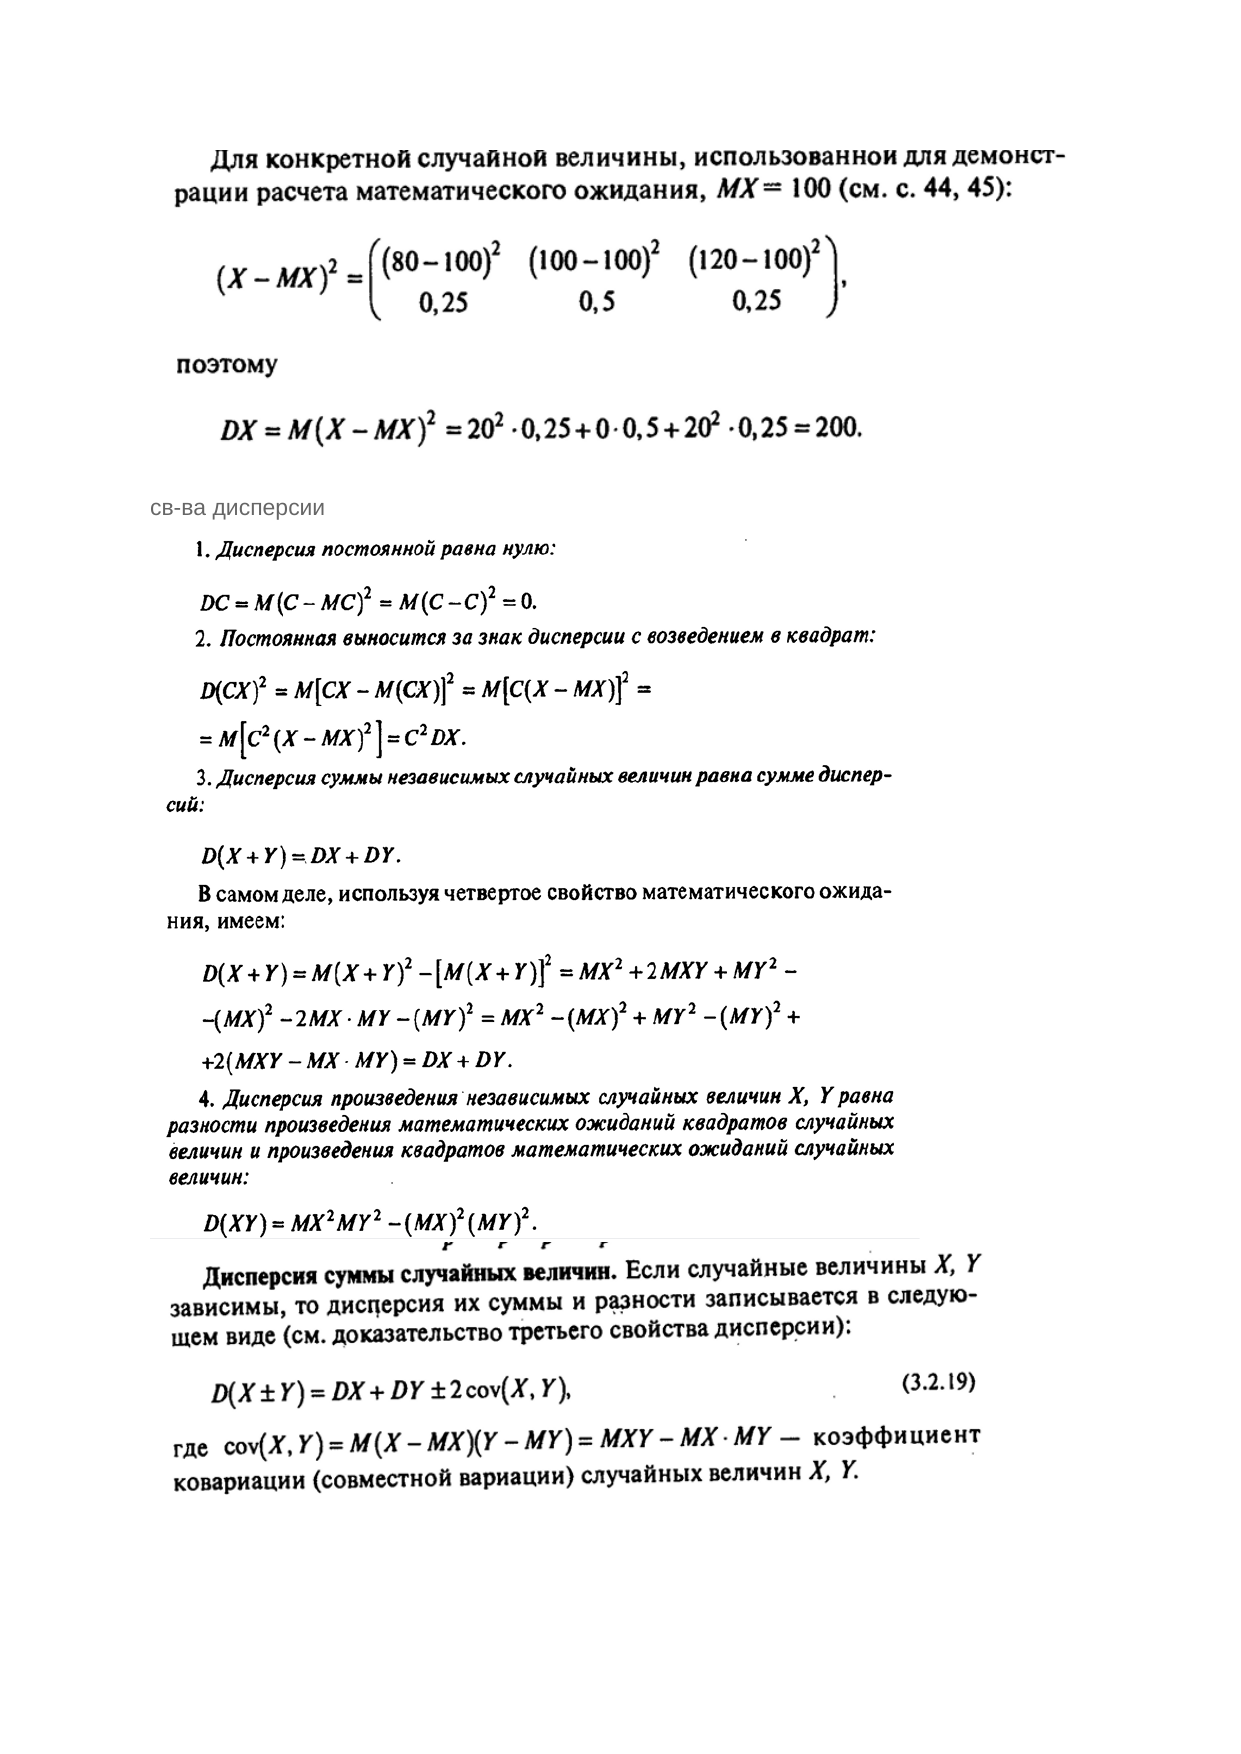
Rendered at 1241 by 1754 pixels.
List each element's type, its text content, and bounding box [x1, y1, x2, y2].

subtitle св-ва дисперсии [150, 493, 1090, 520]
picture [150, 528, 920, 1239]
picture [150, 150, 1091, 465]
picture [150, 1242, 1012, 1512]
